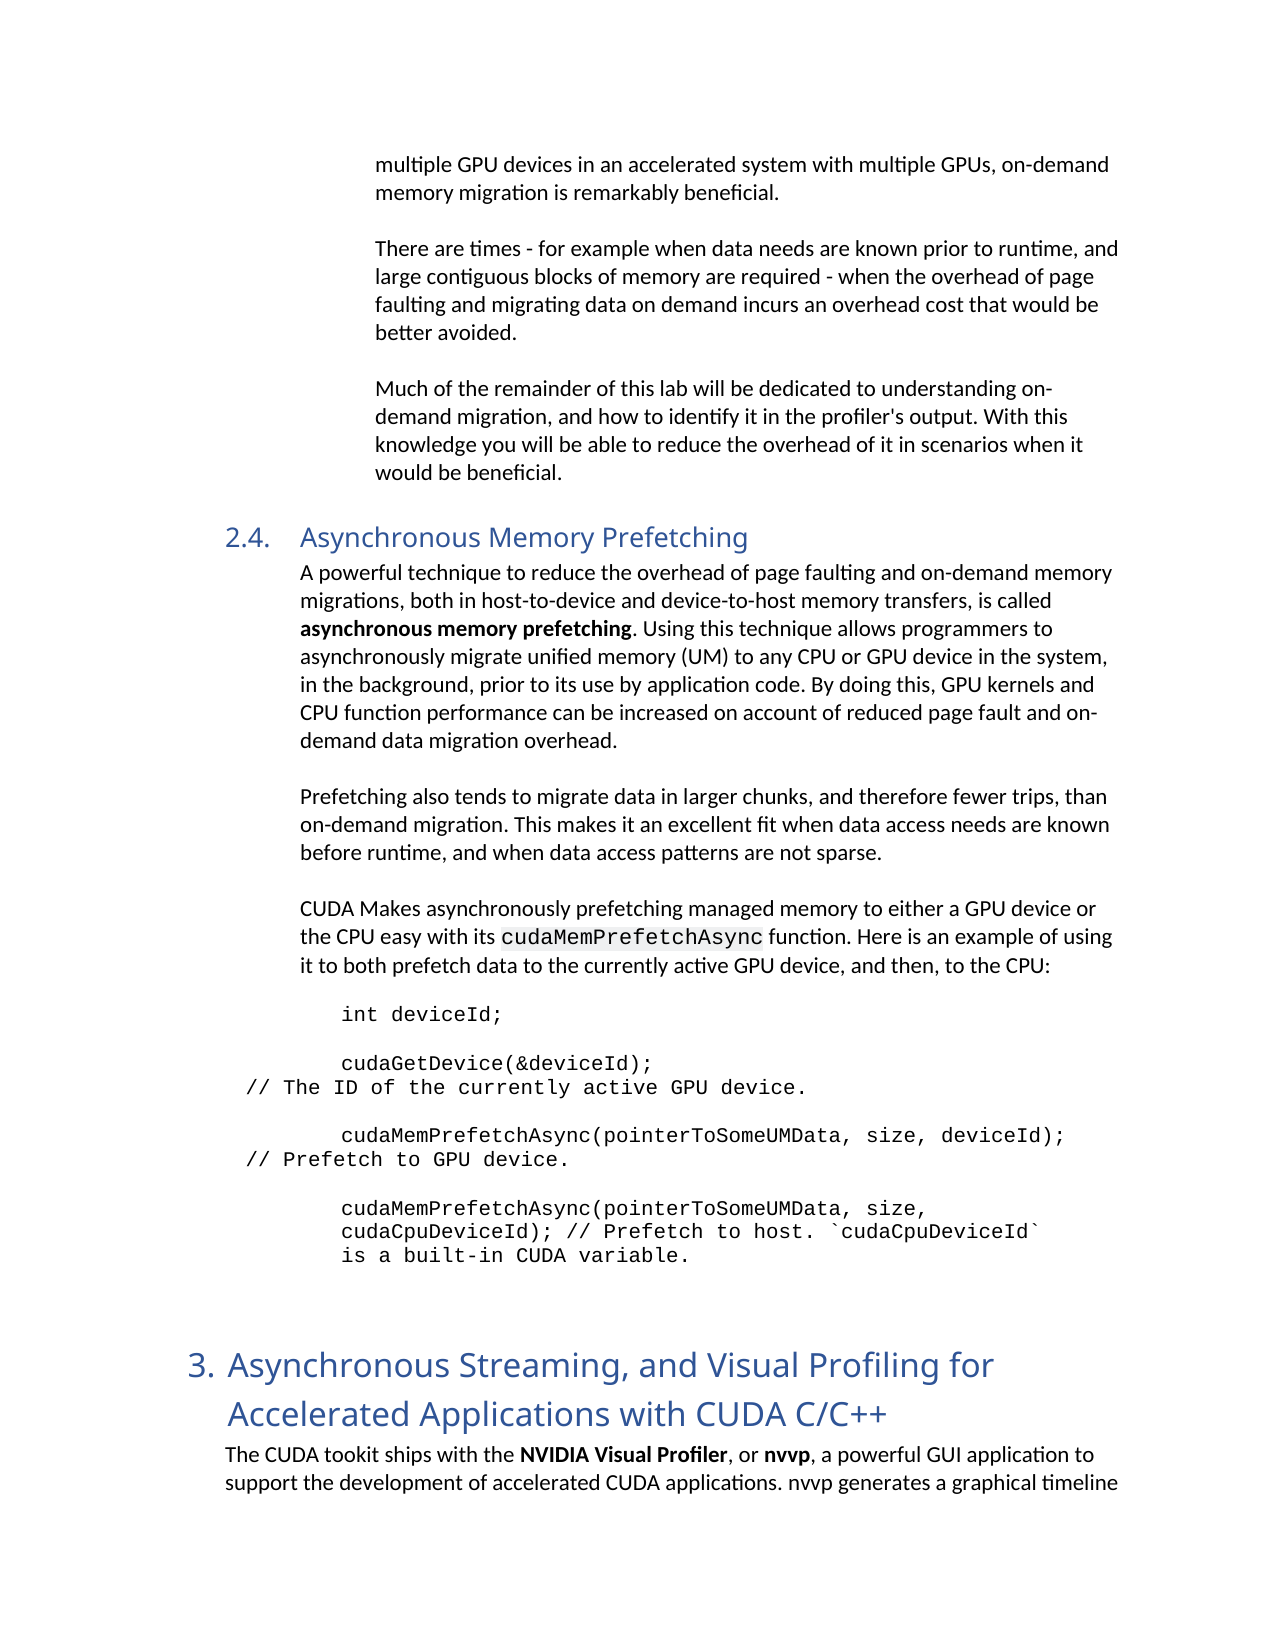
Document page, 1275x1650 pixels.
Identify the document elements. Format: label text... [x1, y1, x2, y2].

text cudaMemPrefetchAsync(pointerToSomeUMData, size, cudaCpuDeviceId); // Prefetch to host. `cudaCpuDeviceId` is a built-in CUDA variable. [341, 1198, 1075, 1268]
text A powerful technique to reduce the overhead of page faulting and on-demand memory migrations, both in host-to-device and device-to-host memory transfers, is called asynchronous memory prefetching. Using this technique allows programmers to asynchronously migrate unified memory (UM) to any CPU or GPU device in the system, in the background, prior to its use by application code. By doing this, GPU kernels and CPU function performance can be increased on account of reduced page fault and on-demand data migration overhead. [300, 558, 1125, 754]
text Prefetching also tends to migrate data in larger chunks, and therefore fewer trips, than on-demand migration. This makes it an excellent fit when data access needs are known before runtime, and when data access patterns are not sparse. [300, 782, 1125, 866]
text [375, 150, 1125, 206]
text CUDA Makes asynchronously prefetching managed memory to either a GPU device or the CPU easy with its cudaMemPrefetchAsync function. Here is an example of using it to both prefetch data to the currently active GPU device, and then, to the CPU: [300, 894, 1125, 979]
text int deviceId; [200, 1004, 1075, 1028]
text Much of the remainder of this lab will be dedicated to understanding on-demand migration, and how to identify it in the profiler's output. With this knowledge you will be able to reduce the overhead of it in scenarios when it would be beneficial. [375, 374, 1125, 486]
subtitle Asynchronous Memory Prefetching [225, 518, 1125, 555]
text There are times - for example when data needs are known prior to runtime, and large contiguous blocks of memory are required - when the overhead of page faulting and migrating data on demand incurs an overhead cost that would be better avoided. [375, 234, 1125, 346]
subtitle Asynchronous Streaming, and Visual Profiling for Accelerated Applications with CUDA C/C++ [187, 1342, 1125, 1437]
text cudaMemPrefetchAsync(pointerToSomeUMData, size, deviceId); // Prefetch to GPU device. [200, 1125, 1075, 1173]
text cudaGetDevice(&deviceId); // The ID of the currently active GPU device. [200, 1053, 1075, 1100]
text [225, 1440, 1125, 1496]
